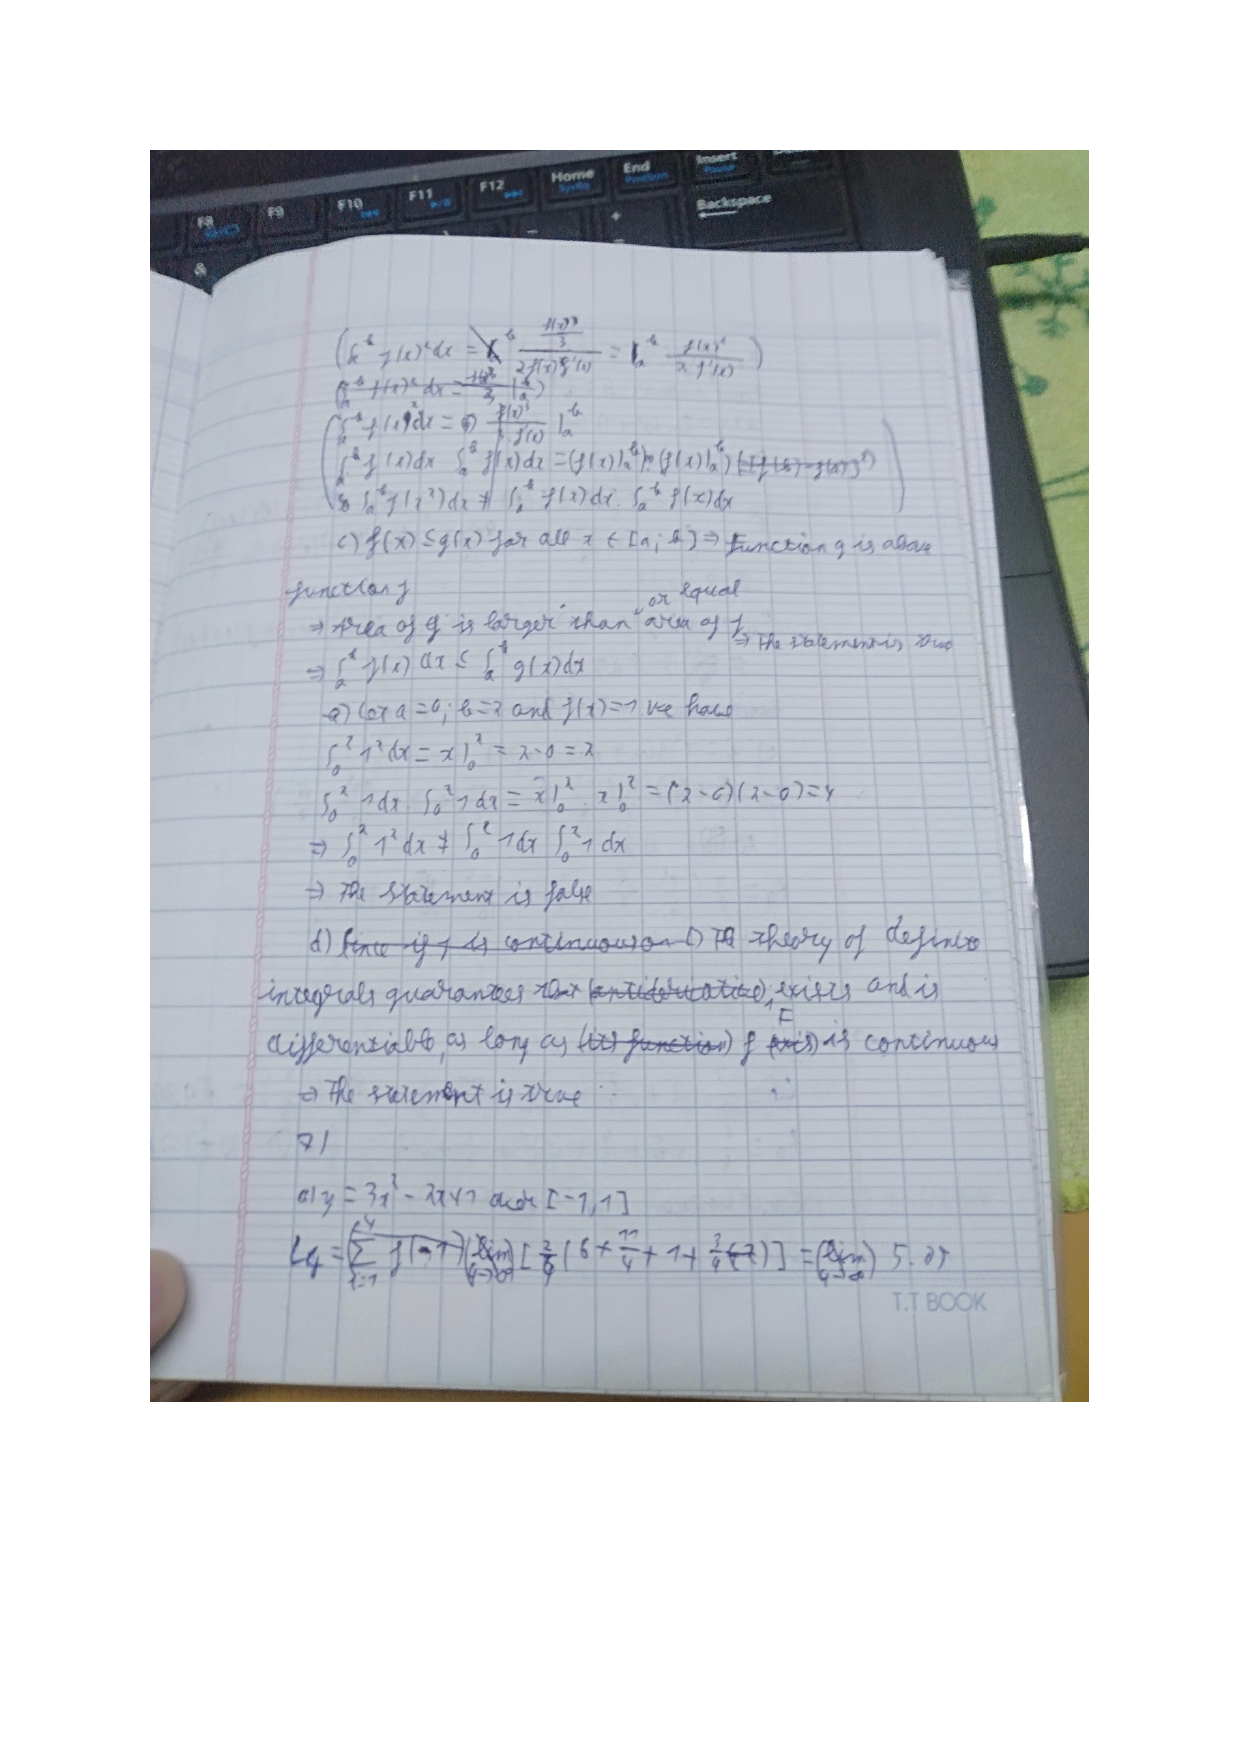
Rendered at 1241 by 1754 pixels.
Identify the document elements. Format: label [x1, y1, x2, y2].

picture [150, 150, 1089, 1402]
